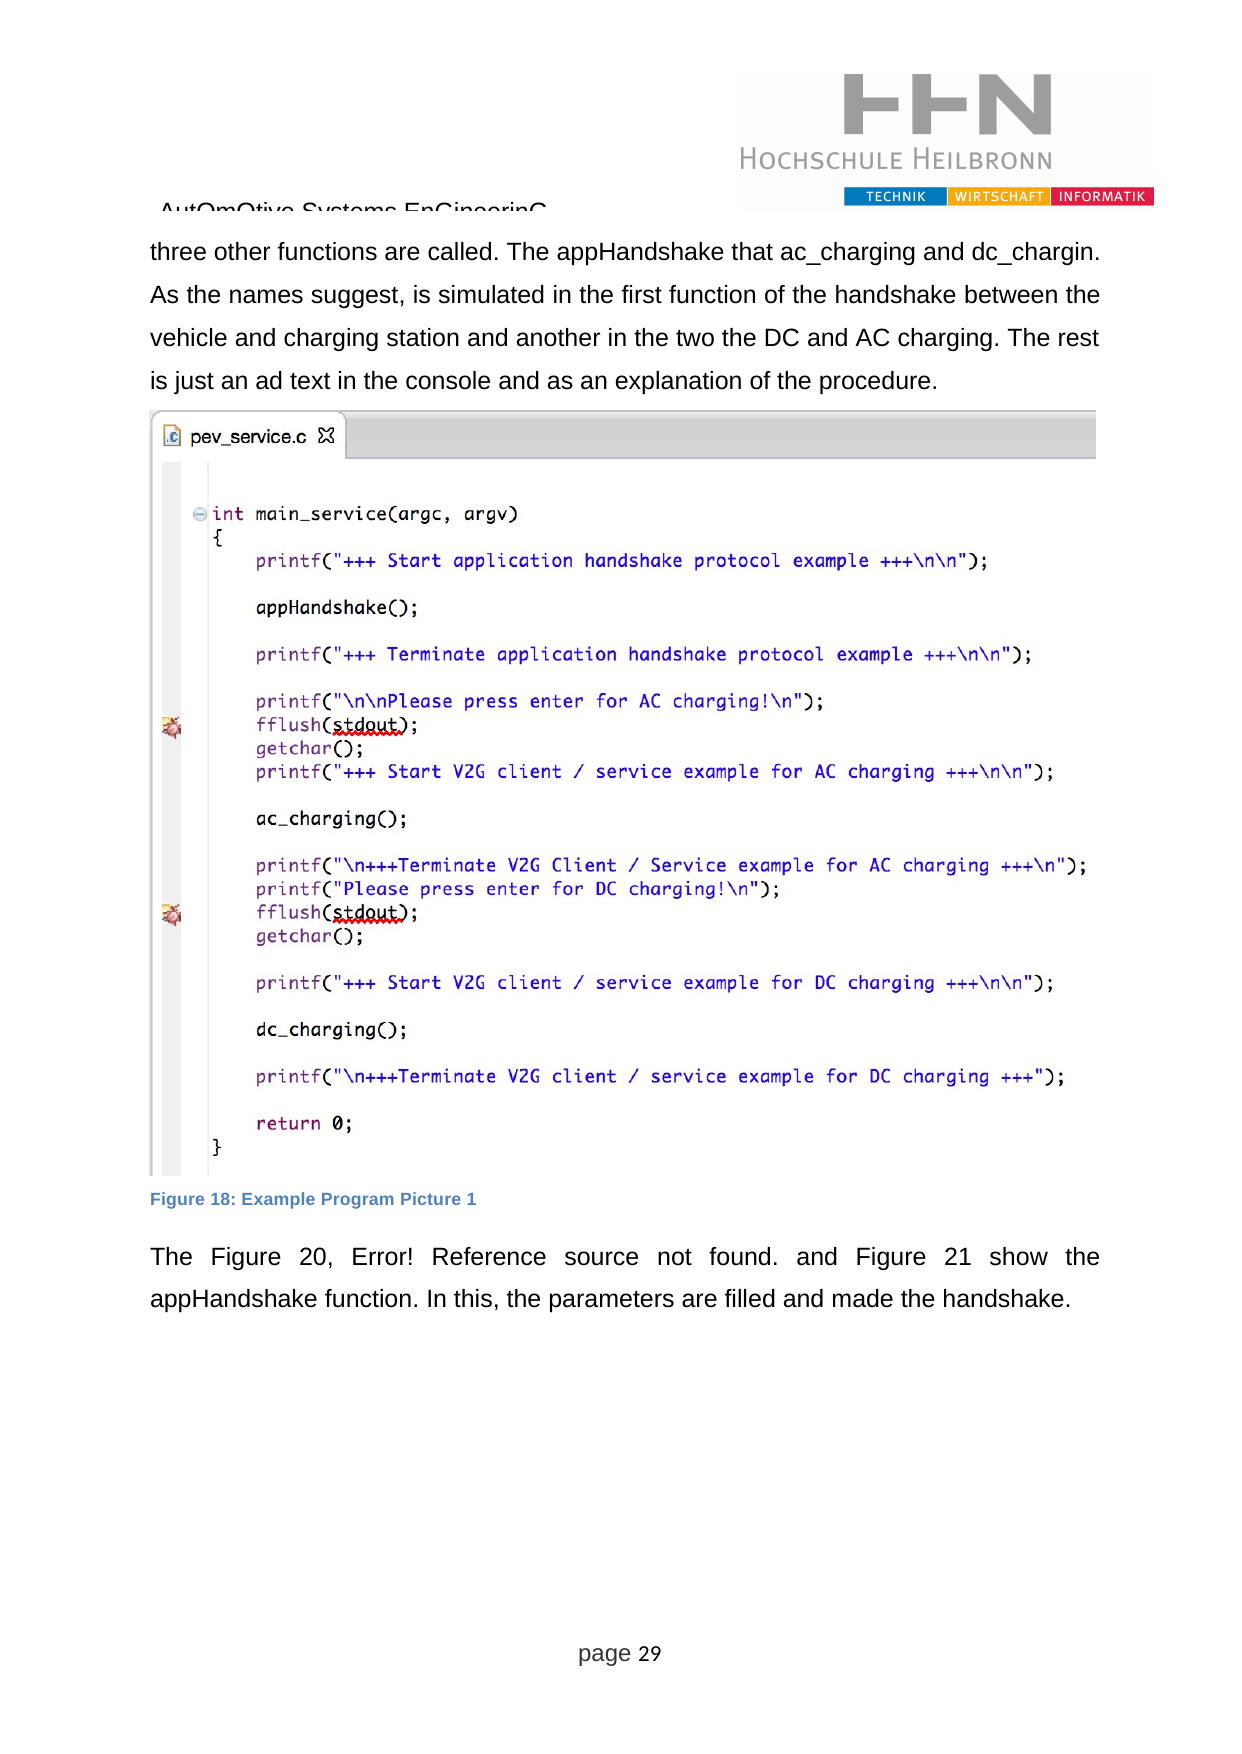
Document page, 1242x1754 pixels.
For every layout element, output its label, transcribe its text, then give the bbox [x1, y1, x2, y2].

text Figure 18: Example Program Picture 1 [150, 1189, 507, 1209]
picture [741, 74, 1154, 211]
picture [149, 410, 1096, 1176]
text The Figure 20, Error! Reference source not found. and Figure 21 show the appHandshake function. In this, the parameters are filled and made the handshake. [150, 1241, 1102, 1313]
text three other functions are called. The appHandshake that ac_charging and dc_chargin. As the names suggest, is simulated in the first function of the handshake between the vehicle and charging station and another in the two the DC and AC charging. The rest is just an ad text in the console and as an explanation of the procedure. [150, 236, 1102, 394]
